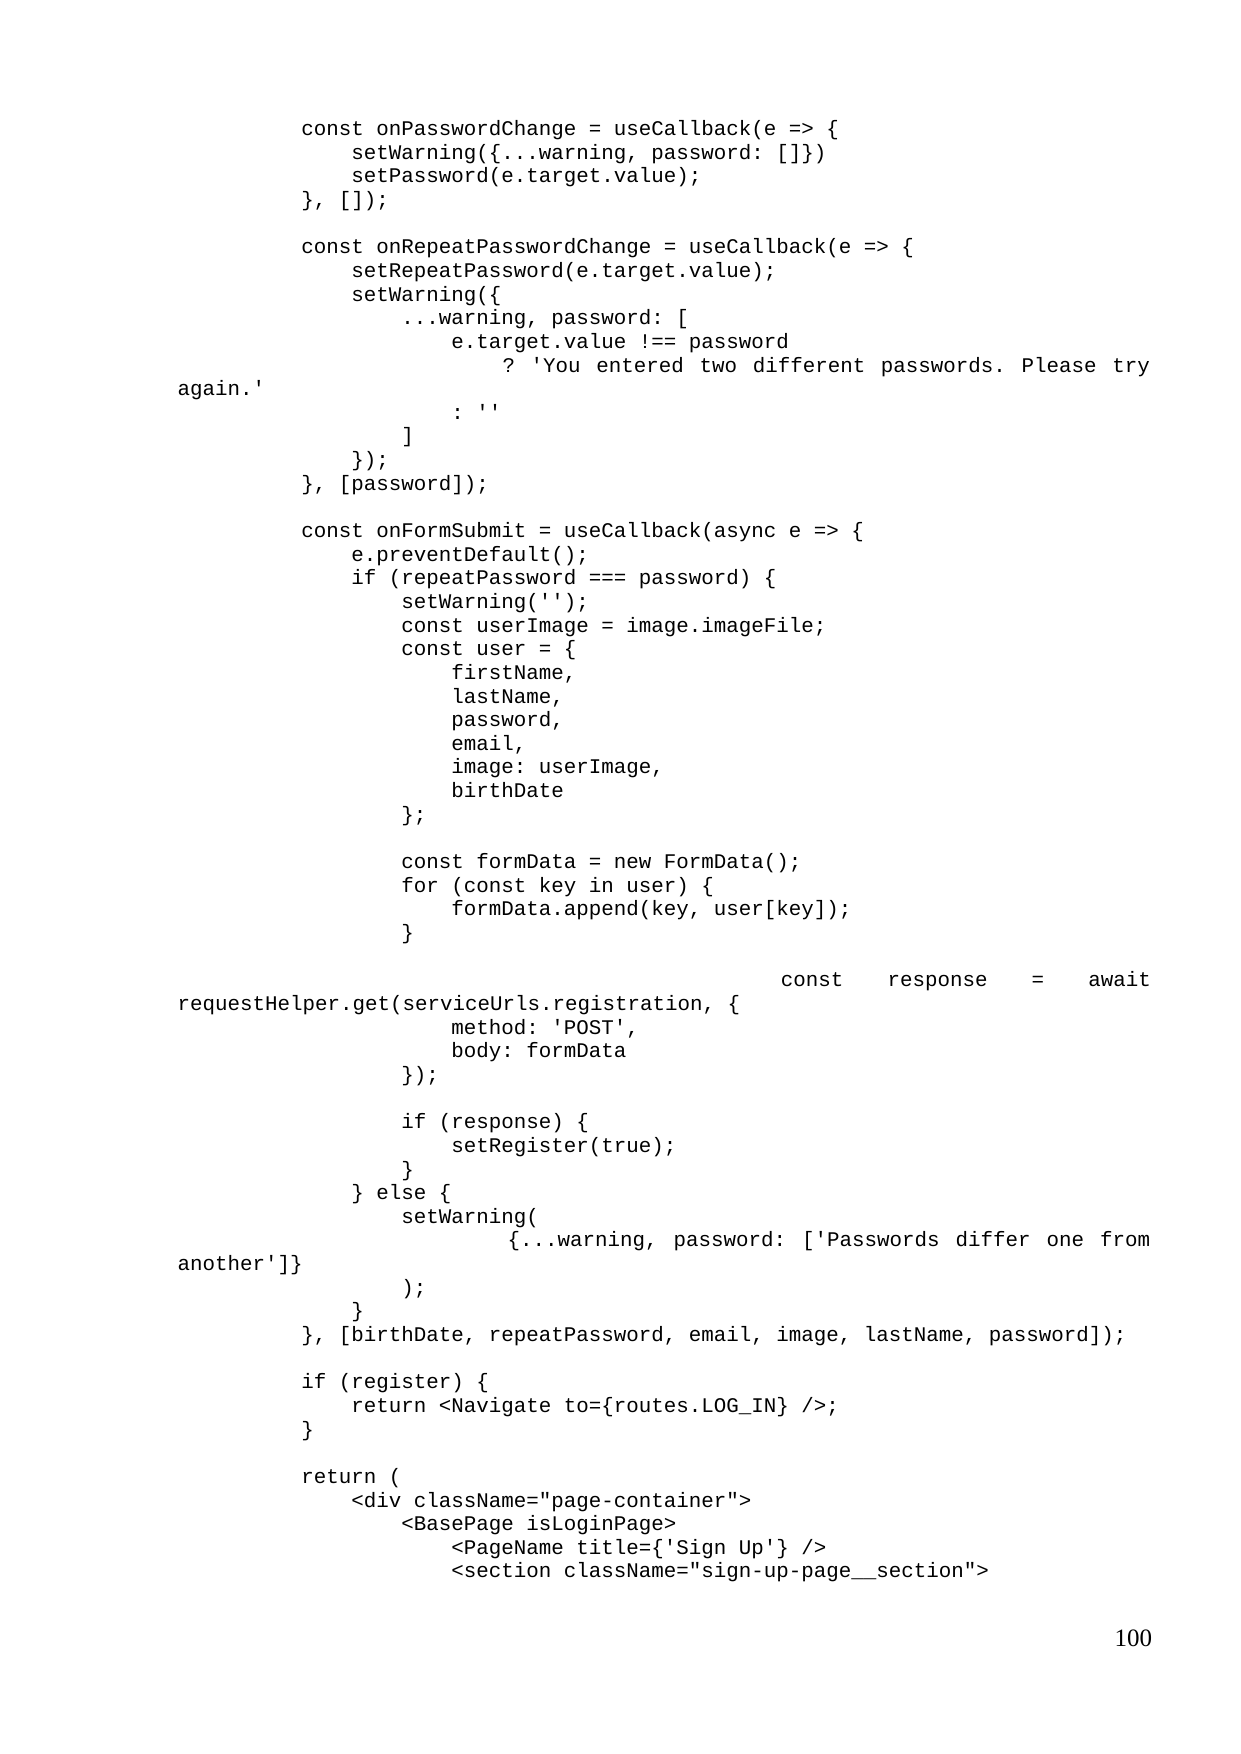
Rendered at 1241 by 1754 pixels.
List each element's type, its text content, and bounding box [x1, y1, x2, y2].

text }); [177, 449, 1152, 473]
text setRepeatPassword(e.target.value); [177, 260, 1152, 284]
text password, [177, 709, 1152, 733]
text }; [177, 804, 1152, 827]
text return <Navigate to={routes.LOG_IN} />; [177, 1395, 1152, 1419]
text <section className="sign-up-page__section"> [177, 1561, 1152, 1584]
text e.target.value !== password [177, 331, 1152, 354]
text firstName, [177, 662, 1152, 686]
text lastName, [177, 686, 1152, 709]
text ] [177, 426, 1152, 449]
text for (const key in user) { [177, 875, 1152, 898]
text const formData = new FormData(); [177, 851, 1152, 875]
text const user = { [177, 638, 1152, 662]
text setWarning( [177, 1206, 1152, 1229]
text if (register) { [177, 1371, 1152, 1395]
text setWarning(''); [177, 591, 1152, 615]
text }, []); [177, 189, 1152, 213]
text <div className="page-container"> [177, 1489, 1152, 1513]
text }, [password]); [177, 473, 1152, 496]
text setPassword(e.target.value); [177, 165, 1152, 189]
text return ( [177, 1466, 1152, 1489]
text {...warning, password: ['Passwords differ one from another']} [177, 1229, 1152, 1277]
text setWarning({ [177, 284, 1152, 307]
text const userImage = image.imageFile; [177, 615, 1152, 638]
text <BasePage isLoginPage> [177, 1513, 1152, 1537]
text birthDate [177, 780, 1152, 804]
text if (repeatPassword === password) { [177, 567, 1152, 591]
text : '' [177, 402, 1152, 426]
text if (response) { [177, 1111, 1152, 1135]
text ...warning, password: [ [177, 307, 1152, 331]
text setRegister(true); [177, 1135, 1152, 1158]
text }, [birthDate, repeatPassword, email, image, lastName, password]); [177, 1324, 1152, 1348]
text const onFormSubmit = useCallback(async e => { [177, 520, 1152, 544]
text }); [177, 1064, 1152, 1088]
text body: formData [177, 1040, 1152, 1064]
text formData.append(key, user[key]); [177, 898, 1152, 922]
text } [177, 1158, 1152, 1182]
text const onRepeatPasswordChange = useCallback(e => { [177, 236, 1152, 260]
text ); [177, 1277, 1152, 1300]
text setWarning({...warning, password: []}) [177, 142, 1152, 165]
text <PageName title={'Sign Up'} /> [177, 1537, 1152, 1561]
text email, [177, 733, 1152, 757]
text } [177, 1300, 1152, 1324]
text image: userImage, [177, 757, 1152, 780]
text } else { [177, 1182, 1152, 1206]
text } [177, 1419, 1152, 1442]
text const onPasswordChange = useCallback(e => { [177, 118, 1152, 142]
text method: 'POST', [177, 1017, 1152, 1040]
text const response = await requestHelper.get(serviceUrls.registration, { [177, 969, 1152, 1017]
text } [177, 922, 1152, 946]
text e.preventDefault(); [177, 544, 1152, 567]
text ? 'You entered two different passwords. Please try again.' [177, 354, 1152, 402]
